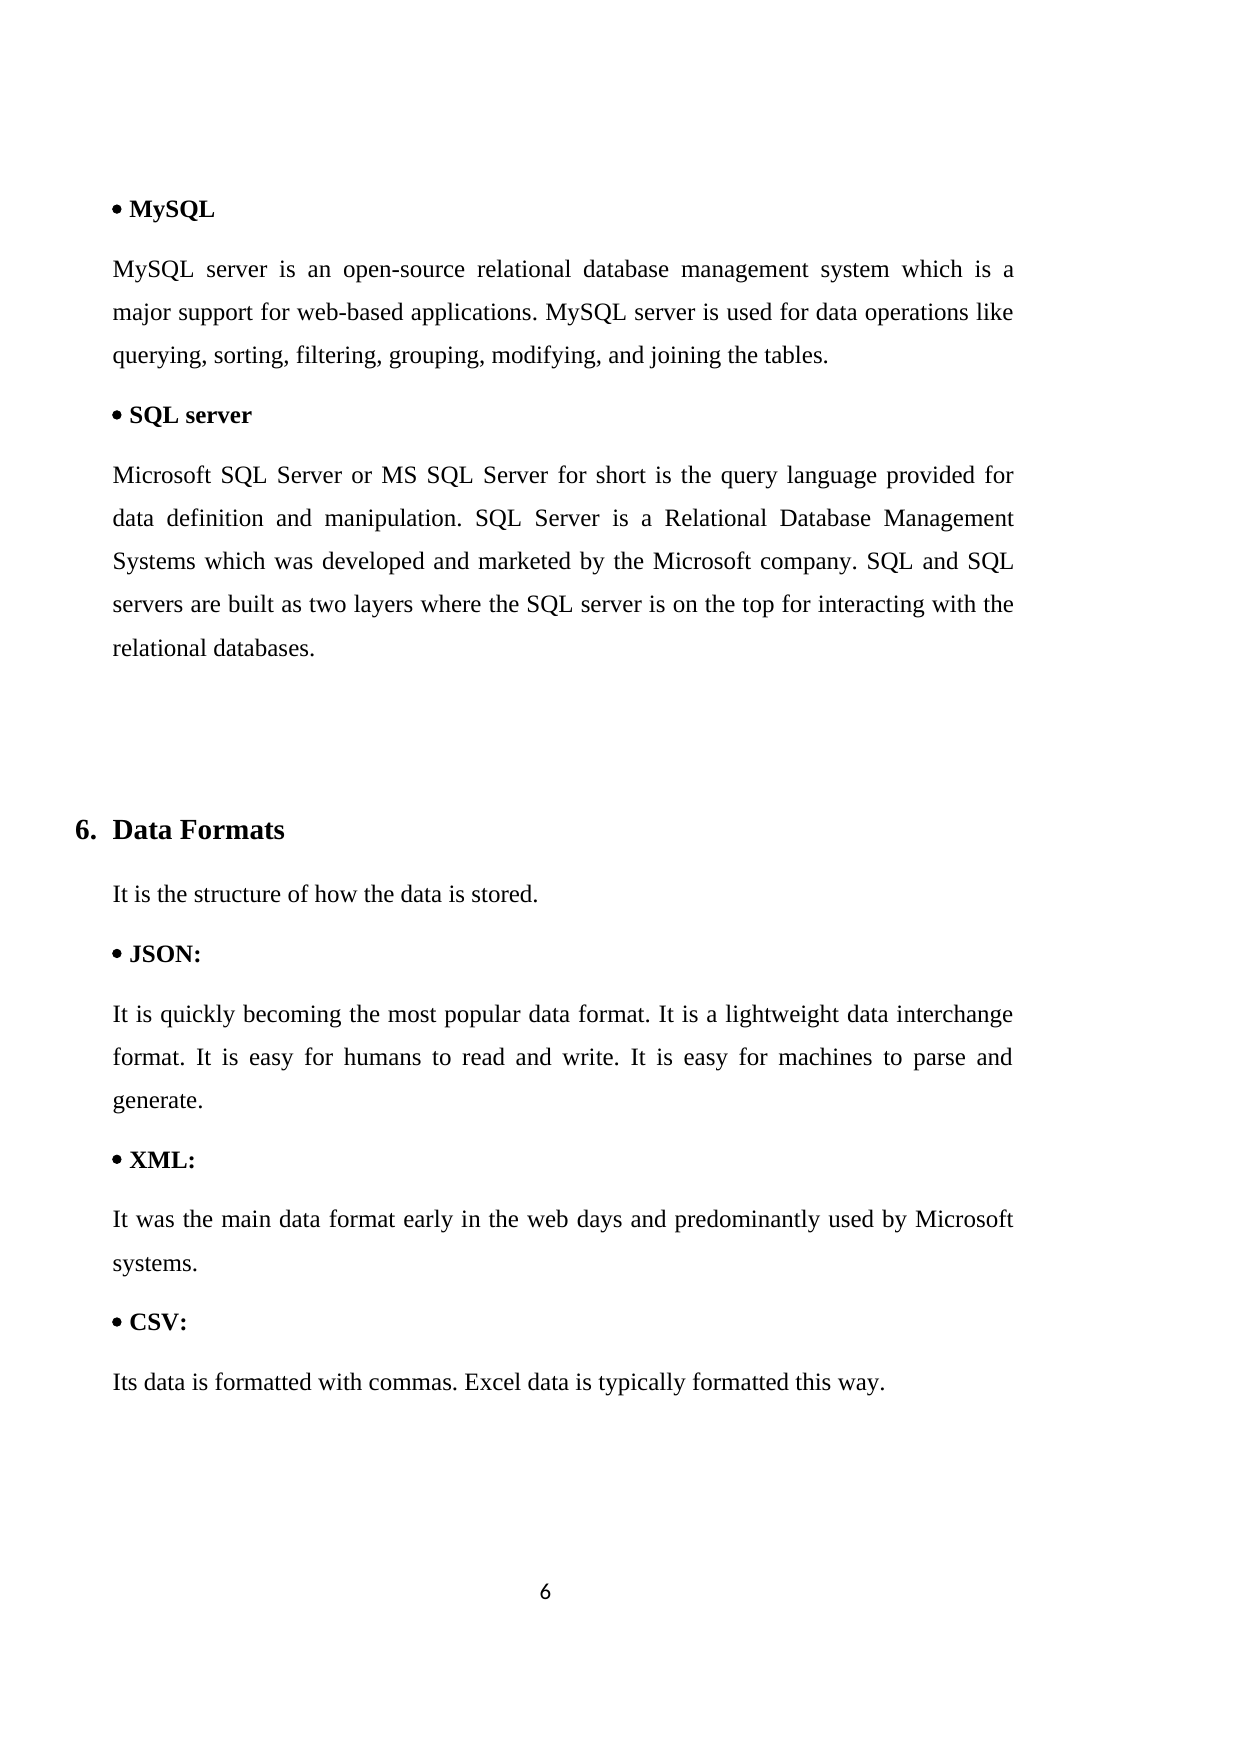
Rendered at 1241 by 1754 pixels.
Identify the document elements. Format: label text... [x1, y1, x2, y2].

text MySQL [112, 194, 1015, 223]
text Its data is formatted with commas. Excel data is typically formatted this way. [112, 1367, 1015, 1396]
text MySQL server is an open-source relational database management system which is a major support for web-based applications. MySQL server is used for data operations like querying, sorting, filtering, grouping, modifying, and joining the tables. [112, 254, 1015, 369]
list Data Formats [75, 812, 1015, 846]
text It was the main data format early in the web days and predominantly used by Microsoft systems. [112, 1204, 1015, 1276]
text Microsoft SQL Server or MS SQL Server for short is the query language provided for data definition and manipulation. SQL Server is a Relational Database Management Systems which was developed and marketed by the Microsoft company. SQL and SQL servers are built as two layers where the SQL server is on the top for interacting with the relational databases. [112, 460, 1015, 661]
text XML: [112, 1145, 1015, 1173]
text CSV: [112, 1307, 1015, 1336]
text It is the structure of how the data is stored. [112, 879, 1015, 908]
text It is quickly becoming the most popular data format. It is a lightweight data interchange format. It is easy for humans to read and write. It is easy for machines to parse and generate. [112, 999, 1015, 1114]
text JSON: [112, 939, 1015, 968]
text SQL server [112, 400, 1015, 429]
